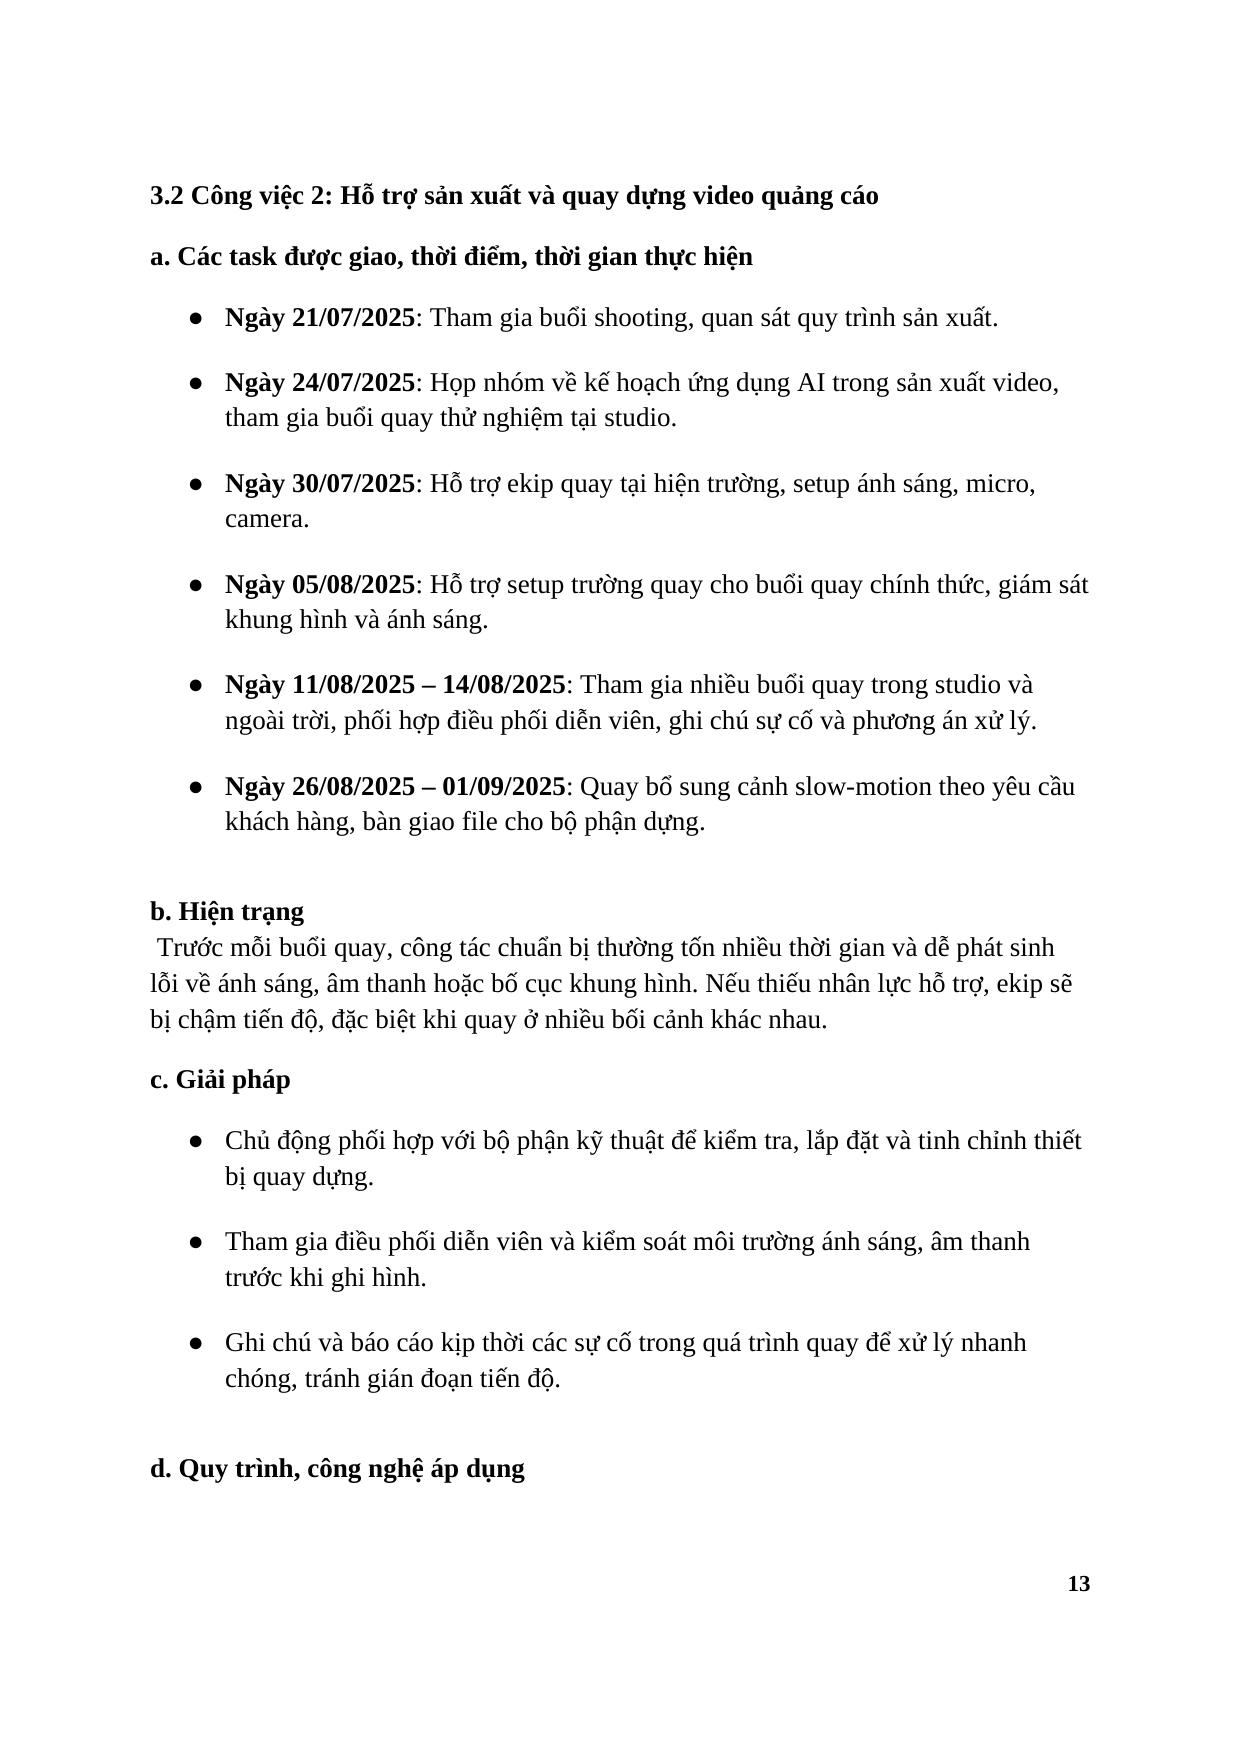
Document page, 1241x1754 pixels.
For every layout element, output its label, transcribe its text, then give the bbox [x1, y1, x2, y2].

list Ghi chú và báo cáo kịp thời các sự cố trong quá trình quay để xử lý nhanh chóng, tránh gián đoạn tiến độ. [187, 1326, 1090, 1423]
list Ngày 05/08/2025: Hỗ trợ setup trường quay cho buổi quay chính thức, giám sát khung hình và ánh sáng. [187, 568, 1090, 665]
text b. Hiện trạng Trước mỗi buổi quay, công tác chuẩn bị thường tốn nhiều thời gian và dễ phát sinh lỗi về ánh sáng, âm thanh hoặc bố cục khung hình. Nếu thiếu nhân lực hỗ trợ, ekip sẽ bị chậm tiến độ, đặc biệt khi quay ở nhiều bối cảnh khác nhau. [150, 896, 1090, 1034]
list Ngày 26/08/2025 – 01/09/2025: Quay bổ sung cảnh slow-motion theo yêu cầu khách hàng, bàn giao file cho bộ phận dựng. [187, 769, 1090, 867]
text a. Các task được giao, thời điểm, thời gian thực hiện [150, 240, 1090, 271]
list Tham gia điều phối diễn viên và kiểm soát môi trường ánh sáng, âm thanh trước khi ghi hình. [187, 1225, 1090, 1322]
list Ngày 11/08/2025 – 14/08/2025: Tham gia nhiều buổi quay trong studio và ngoài trời, phối hợp điều phối diễn viên, ghi chú sự cố và phương án xử lý. [187, 669, 1090, 766]
list Ngày 24/07/2025: Họp nhóm về kế hoạch ứng dụng AI trong sản xuất video, tham gia buổi quay thử nghiệm tại studio. [187, 366, 1090, 463]
list Chủ động phối hợp với bộ phận kỹ thuật để kiểm tra, lắp đặt và tinh chỉnh thiết bị quay dựng. [187, 1124, 1090, 1221]
list Ngày 21/07/2025: Tham gia buổi shooting, quan sát quy trình sản xuất. [187, 301, 1090, 362]
text c. Giải pháp [150, 1063, 1090, 1094]
subtitle 3.2 Công việc 2: Hỗ trợ sản xuất và quay dựng video quảng cáo [150, 179, 1090, 210]
text d. Quy trình, công nghệ áp dụng [150, 1452, 1090, 1483]
list Ngày 30/07/2025: Hỗ trợ ekip quay tại hiện trường, setup ánh sáng, micro, camera. [187, 467, 1090, 564]
